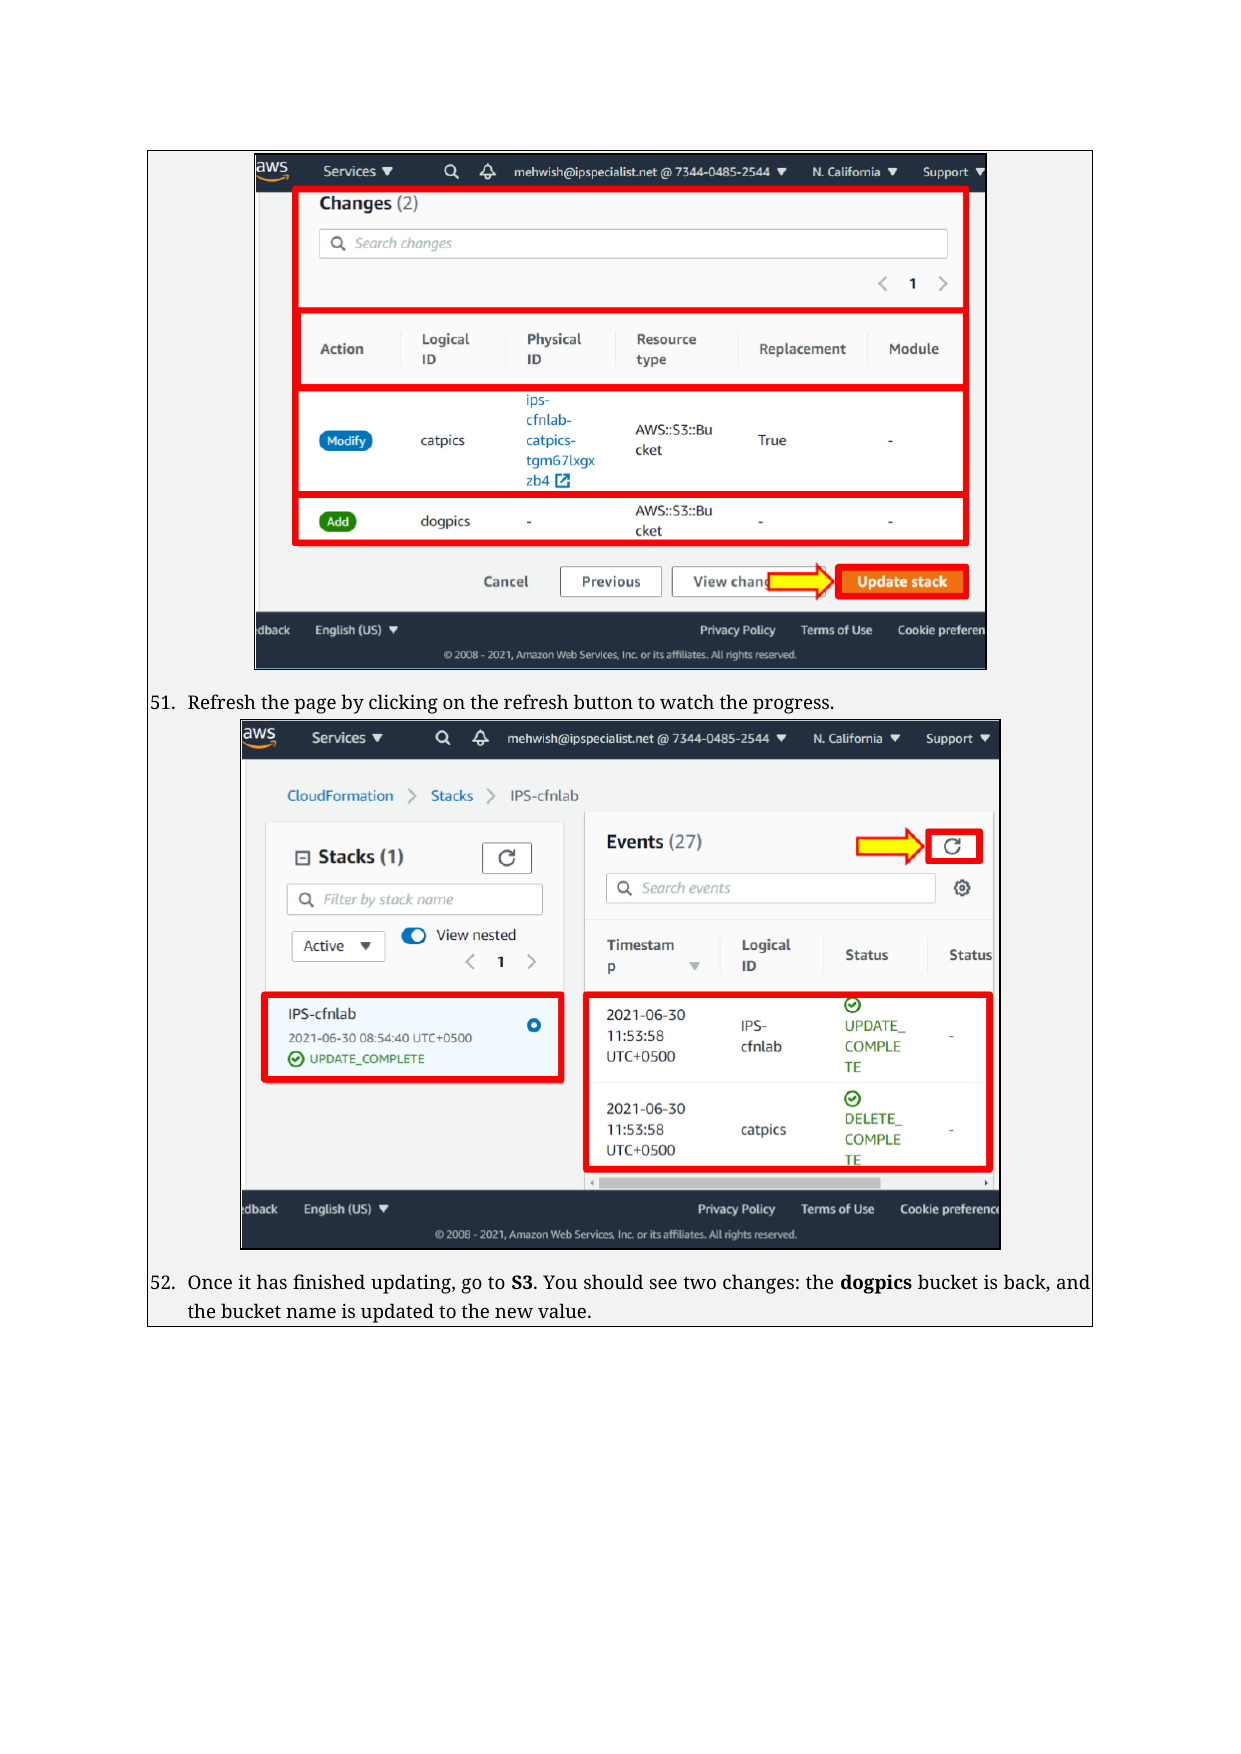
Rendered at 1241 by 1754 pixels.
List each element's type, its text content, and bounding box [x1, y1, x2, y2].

list Once it has finished updating, go to S3. You should see two changes: the dogpics bucket is back, and the bucket name is updated to the new value. [148, 1266, 1092, 1326]
list Refresh the page by clicking on the refresh button to watch the progress. [148, 686, 1092, 715]
picture [255, 155, 985, 669]
picture [241, 720, 999, 1248]
